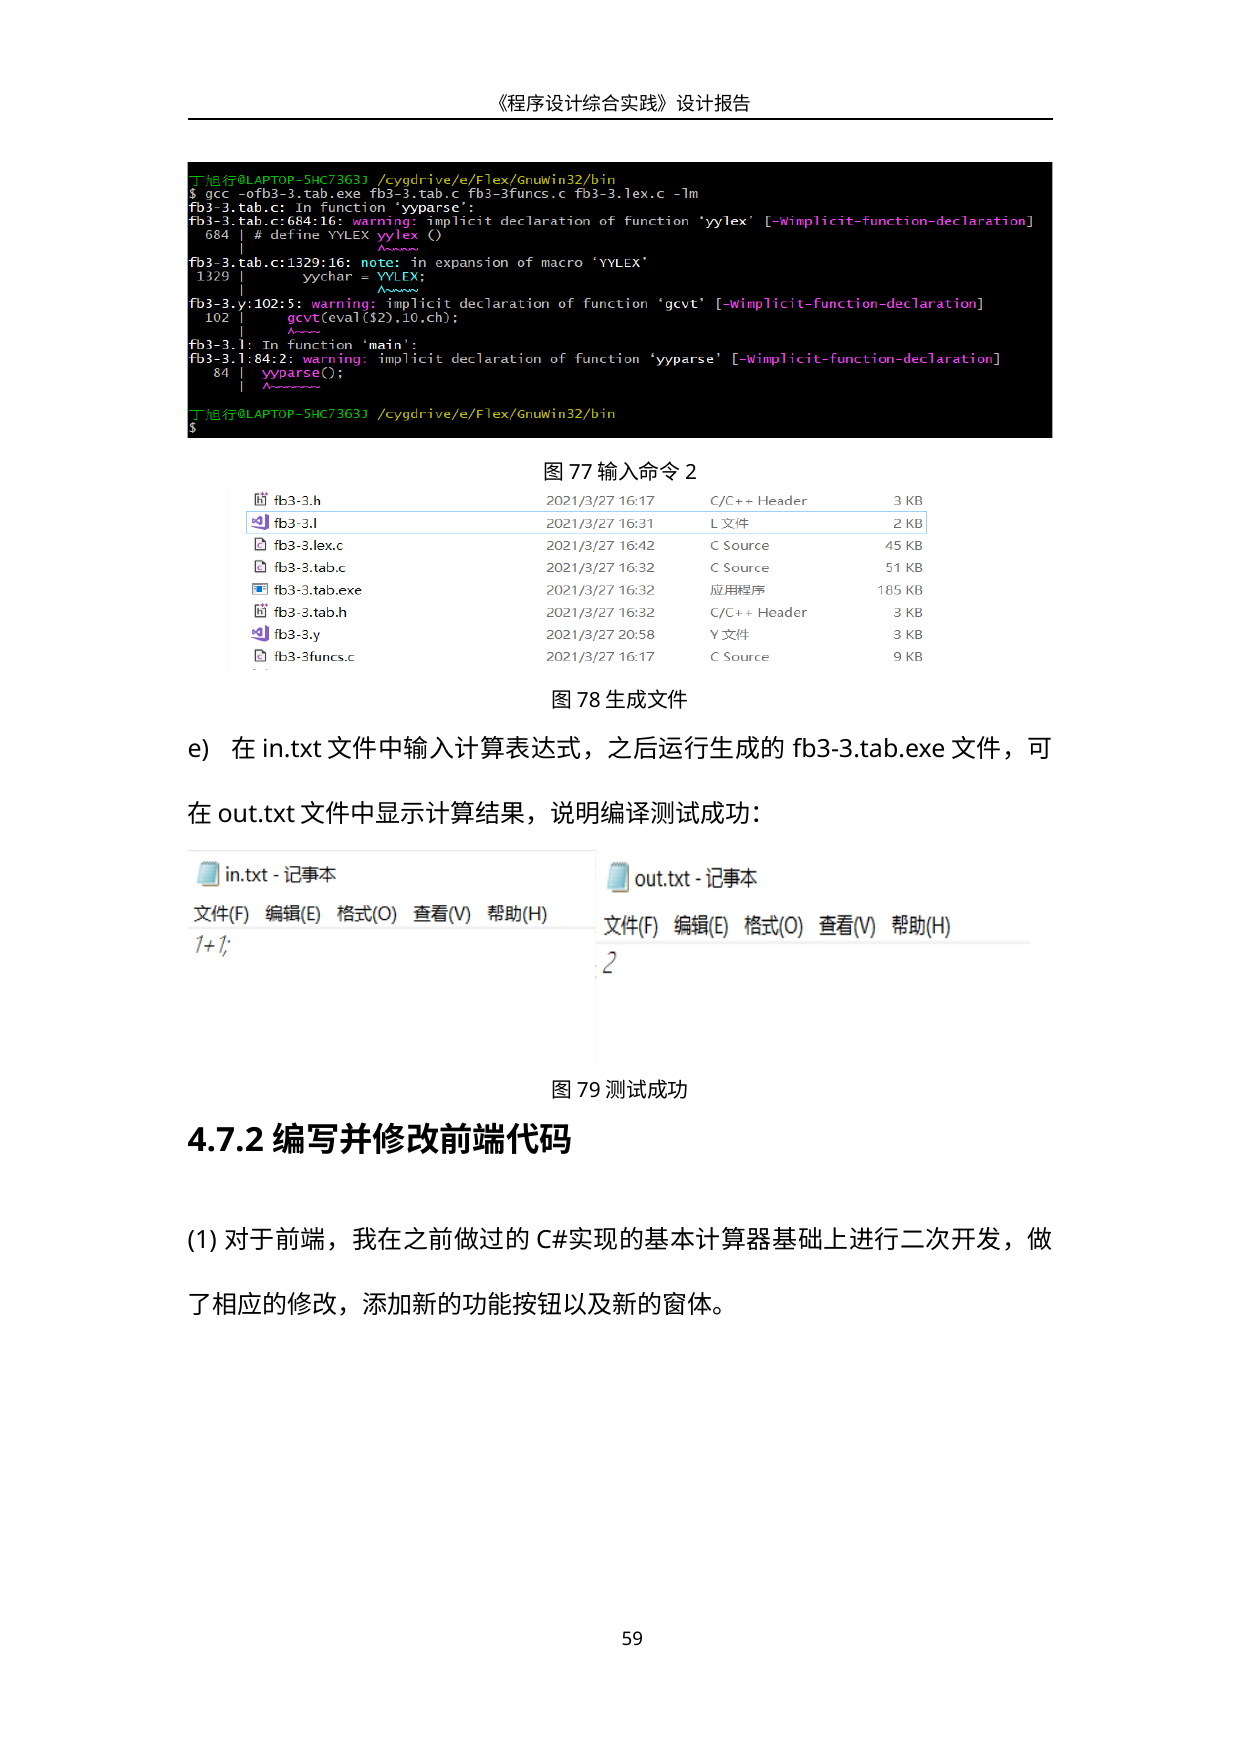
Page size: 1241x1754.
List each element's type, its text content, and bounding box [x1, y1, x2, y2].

subtitle 4.7.2 编写并修改前端代码 [187, 1104, 1053, 1169]
text 图79 测试成功 [187, 1072, 1053, 1104]
picture [187, 162, 1053, 438]
text 图77 输入命令2 [187, 454, 1053, 487]
text 图78 生成文件 [187, 682, 1053, 714]
text (1) 对于前端，我在之前做过的C#实现的基本计算器基础上进行二次开发，做了相应的修改，添加新的功能按钮以及新的窗体。 [187, 1205, 1053, 1335]
list 在in.txt文件中输入计算表达式，之后运行生成的fb3-3.tab.exe文件，可在out.txt文件中显示计算结果，说明编译测试成功： [187, 714, 1053, 844]
picture [187, 850, 1030, 1066]
picture [206, 487, 1035, 670]
